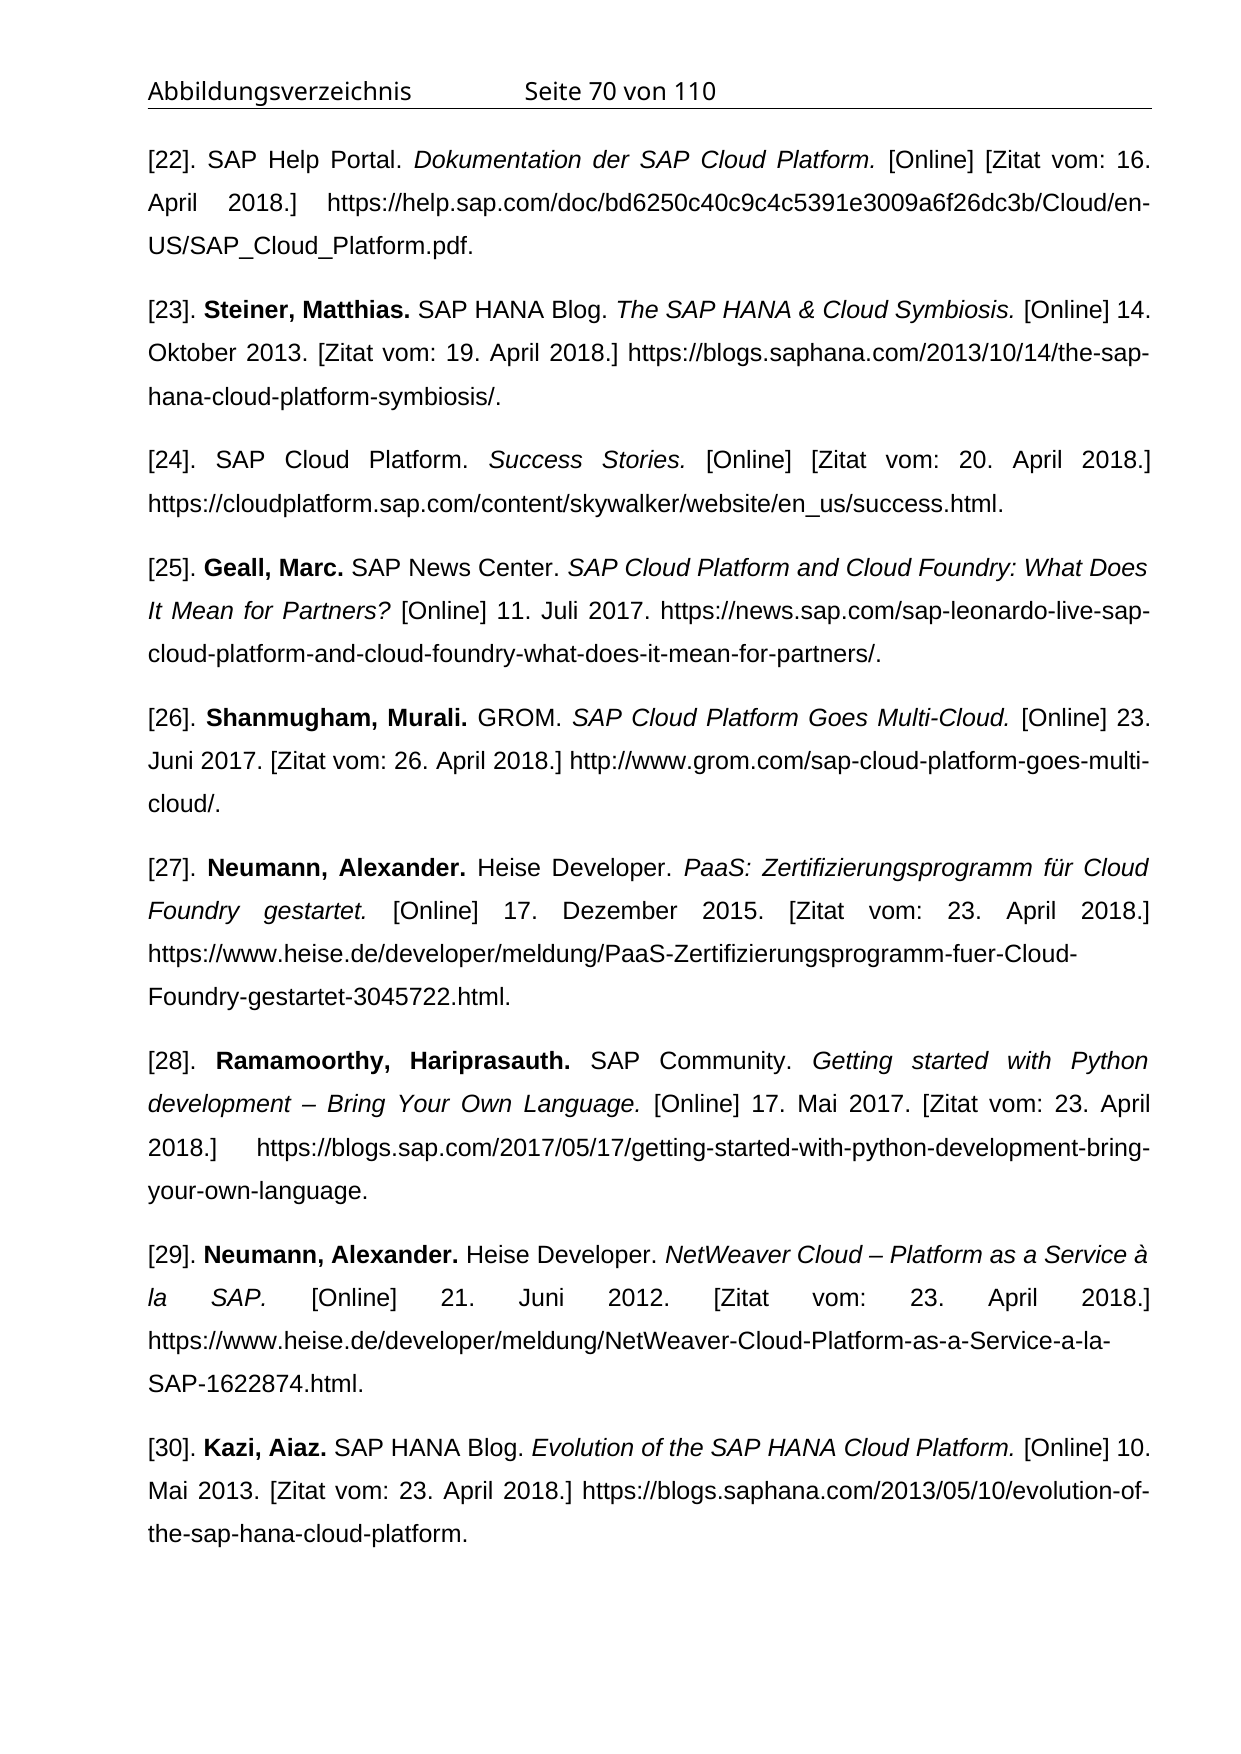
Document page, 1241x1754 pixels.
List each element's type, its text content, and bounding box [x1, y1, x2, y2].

text [29]. Neumann, Alexander. Heise Developer. NetWeaver Cloud – Platform as a Service à la SAP. [Online] 21. Juni 2012. [Zitat vom: 23. April 2018.] https://www.heise.de/developer/meldung/NetWeaver-Cloud-Platform-as-a-Service-a-la-SAP-1622874.html. [148, 1240, 1152, 1398]
text [24]. SAP Cloud Platform. Success Stories. [Online] [Zitat vom: 20. April 2018.] https://cloudplatform.sap.com/content/skywalker/website/en_us/success.html. [148, 446, 1152, 517]
text [28]. Ramamoorthy, Hariprasauth. SAP Community. Getting started with Python development – Bring Your Own Language. [Online] 17. Mai 2017. [Zitat vom: 23. April 2018.] https://blogs.sap.com/2017/05/17/getting-started-with-python-development-bring-your-own-language. [148, 1046, 1152, 1204]
text [23]. Steiner, Matthias. SAP HANA Blog. The SAP HANA & Cloud Symbiosis. [Online] 14. Oktober 2013. [Zitat vom: 19. April 2018.] https://blogs.saphana.com/2013/10/14/the-sap-hana-cloud-platform-symbiosis/. [148, 295, 1152, 410]
text [30]. Kazi, Aiaz. SAP HANA Blog. Evolution of the SAP HANA Cloud Platform. [Online] 10. Mai 2013. [Zitat vom: 23. April 2018.] https://blogs.saphana.com/2013/05/10/evolution-of-the-sap-hana-cloud-platform. [148, 1433, 1152, 1548]
text [27]. Neumann, Alexander. Heise Developer. PaaS: Zertifizierungsprogramm für Cloud Foundry gestartet. [Online] 17. Dezember 2015. [Zitat vom: 23. April 2018.] https://www.heise.de/developer/meldung/PaaS-Zertifizierungsprogramm-fuer-Cloud-Foundry-gestartet-3045722.html. [148, 853, 1152, 1011]
text [25]. Geall, Marc. SAP News Center. SAP Cloud Platform and Cloud Foundry: What Does It Mean for Partners? [Online] 11. Juli 2017. https://news.sap.com/sap-leonardo-live-sap-cloud-platform-and-cloud-foundry-what-does-it-mean-for-partners/. [148, 553, 1152, 668]
text [22]. SAP Help Portal. Dokumentation der SAP Cloud Platform. [Online] [Zitat vom: 16. April 2018.] https://help.sap.com/doc/bd6250c40c9c4c5391e3009a6f26dc3b/Cloud/en-US/SAP_Cloud_Platform.pdf. [148, 145, 1152, 260]
text [26]. Shanmugham, Murali. GROM. SAP Cloud Platform Goes Multi-Cloud. [Online] 23. Juni 2017. [Zitat vom: 26. April 2018.] http://www.grom.com/sap-cloud-platform-goes-multi-cloud/. [148, 703, 1152, 818]
